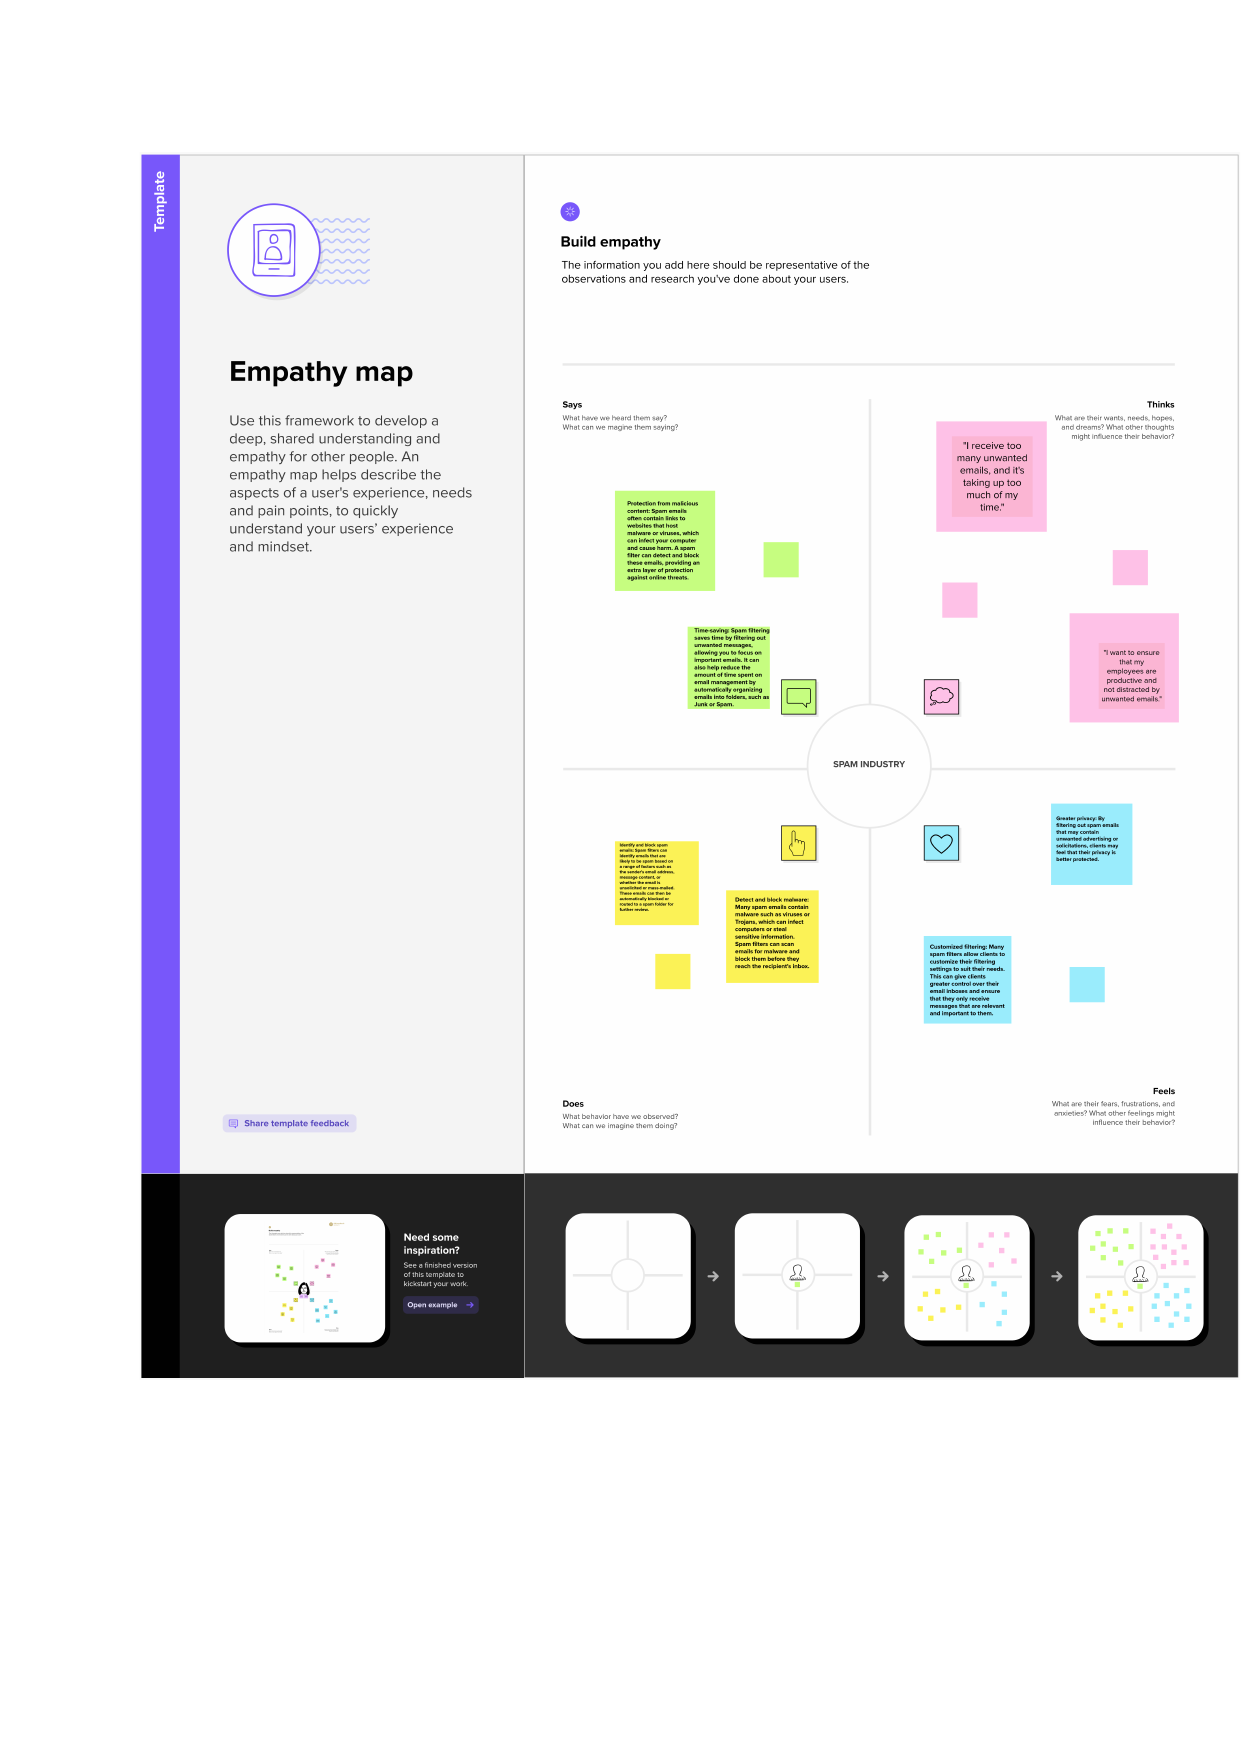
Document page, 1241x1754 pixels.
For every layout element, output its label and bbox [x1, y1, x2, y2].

picture [139, 152, 1241, 1380]
